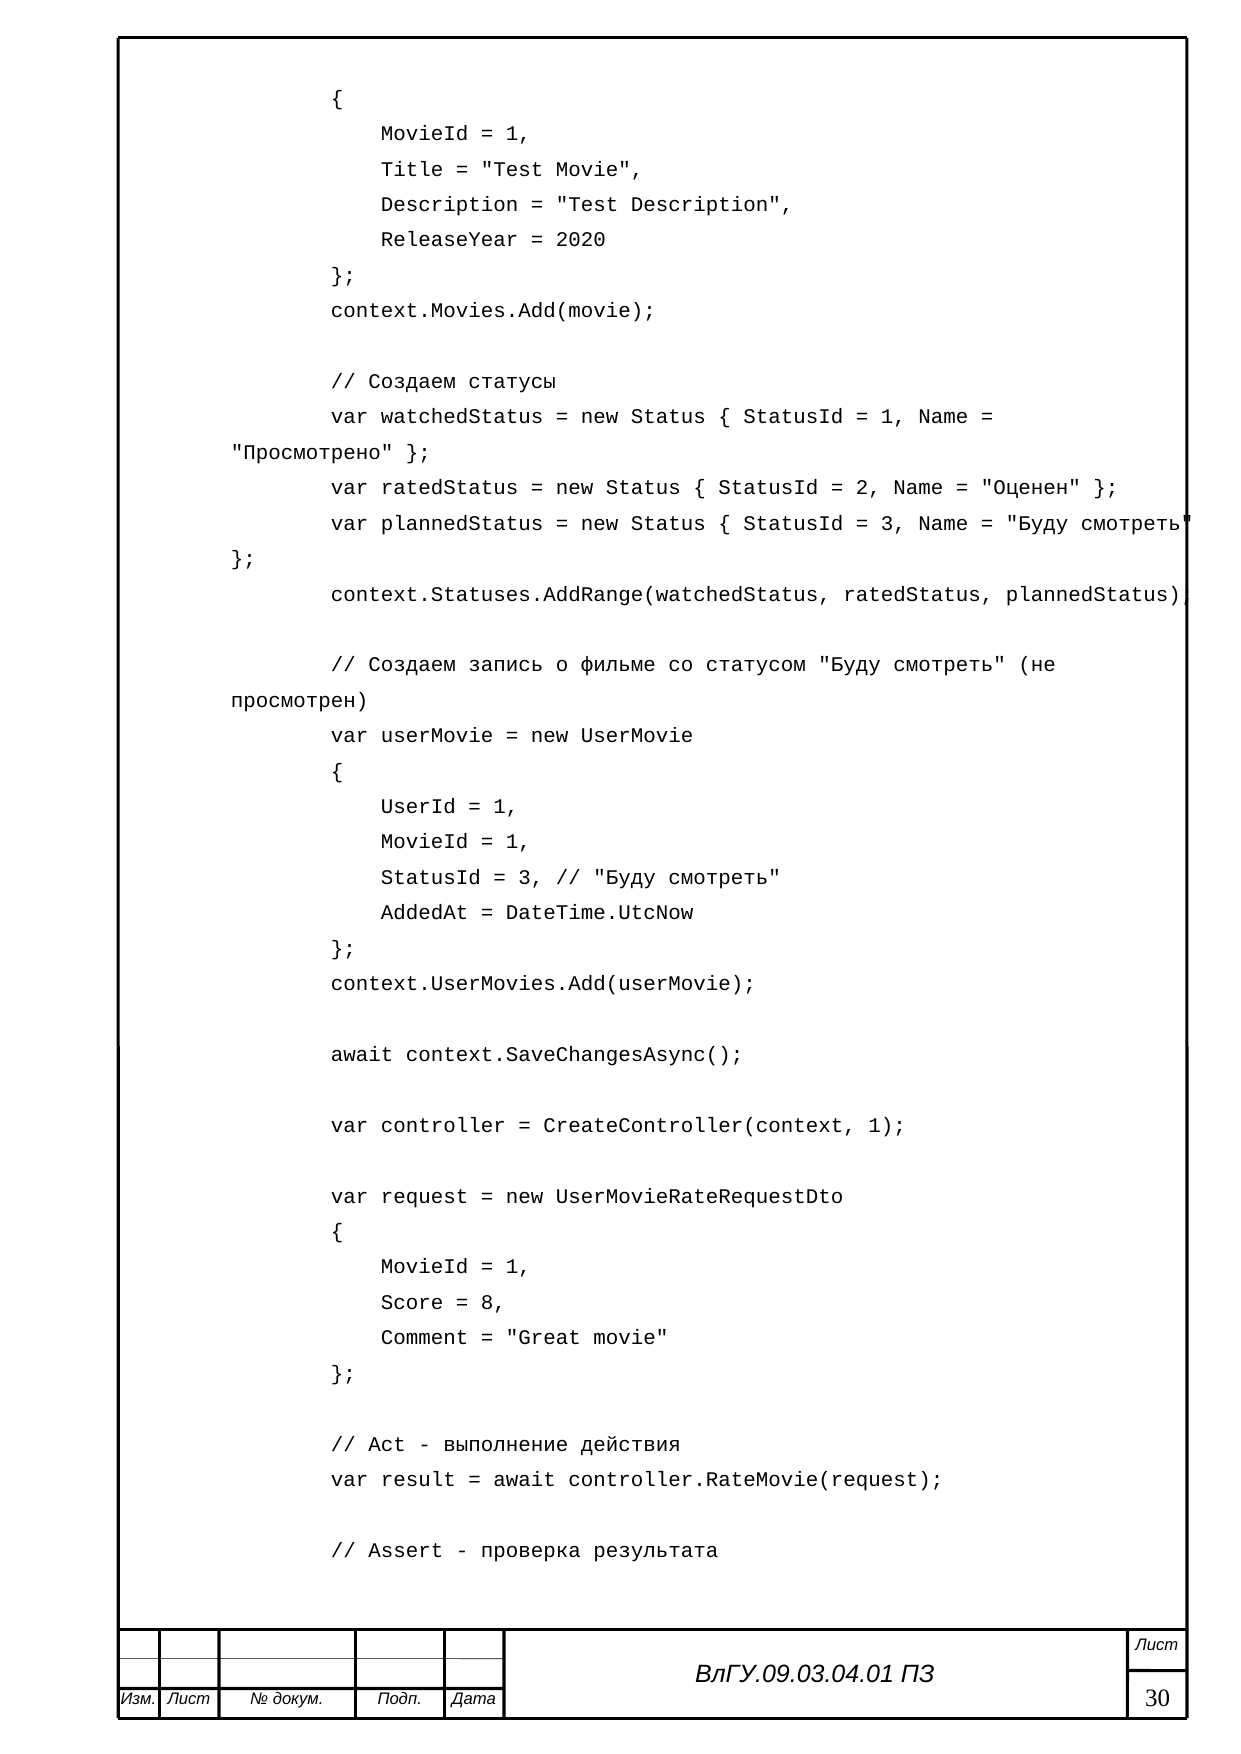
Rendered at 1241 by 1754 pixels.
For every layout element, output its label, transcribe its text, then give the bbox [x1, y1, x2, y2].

text var result = await controller.RateMovie(request); [231, 1469, 1194, 1493]
text }; [231, 1363, 1194, 1386]
text context.UserMovies.Add(userMovie); [231, 973, 1194, 997]
text context.Movies.Add(movie); [231, 300, 1194, 324]
text StatusId = 3, // "Буду смотреть" [231, 867, 1194, 891]
text await context.SaveChangesAsync(); [231, 1044, 1194, 1068]
text MovieId = 1, [231, 832, 1194, 855]
text }; [231, 938, 1194, 961]
text { [231, 761, 1194, 784]
text var request = new UserMovieRateRequestDto [231, 1186, 1194, 1209]
text var controller = CreateController(context, 1); [231, 1115, 1194, 1138]
text { [231, 1221, 1194, 1245]
text { [231, 88, 1194, 111]
text var watchedStatus = new Status { StatusId = 1, Name = "Просмотрено" }; [231, 407, 1194, 466]
text Comment = "Great movie" [231, 1327, 1194, 1351]
text // Создаем статусы [231, 371, 1194, 395]
text // Act - выполнение действия [231, 1434, 1194, 1457]
text var userMovie = new UserMovie [231, 725, 1194, 749]
text // Assert - проверка результата [231, 1540, 1194, 1563]
text MovieId = 1, [231, 1257, 1194, 1280]
text ReleaseYear = 2020 [231, 229, 1194, 253]
text Description = "Test Description", [231, 194, 1194, 218]
text var ratedStatus = new Status { StatusId = 2, Name = "Оценен" }; [231, 477, 1194, 501]
text var plannedStatus = new Status { StatusId = 3, Name = "Буду смотреть" }; [231, 513, 1194, 572]
text }; [231, 265, 1194, 288]
text context.Statuses.AddRange(watchedStatus, ratedStatus, plannedStatus); [231, 584, 1194, 607]
text MovieId = 1, [231, 123, 1194, 147]
text // Создаем запись о фильме со статусом "Буду смотреть" (не просмотрен) [231, 654, 1194, 713]
text UserId = 1, [231, 796, 1194, 820]
text Title = "Test Movie", [231, 159, 1194, 182]
text Score = 8, [231, 1292, 1194, 1316]
text AddedAt = DateTime.UtcNow [231, 902, 1194, 926]
